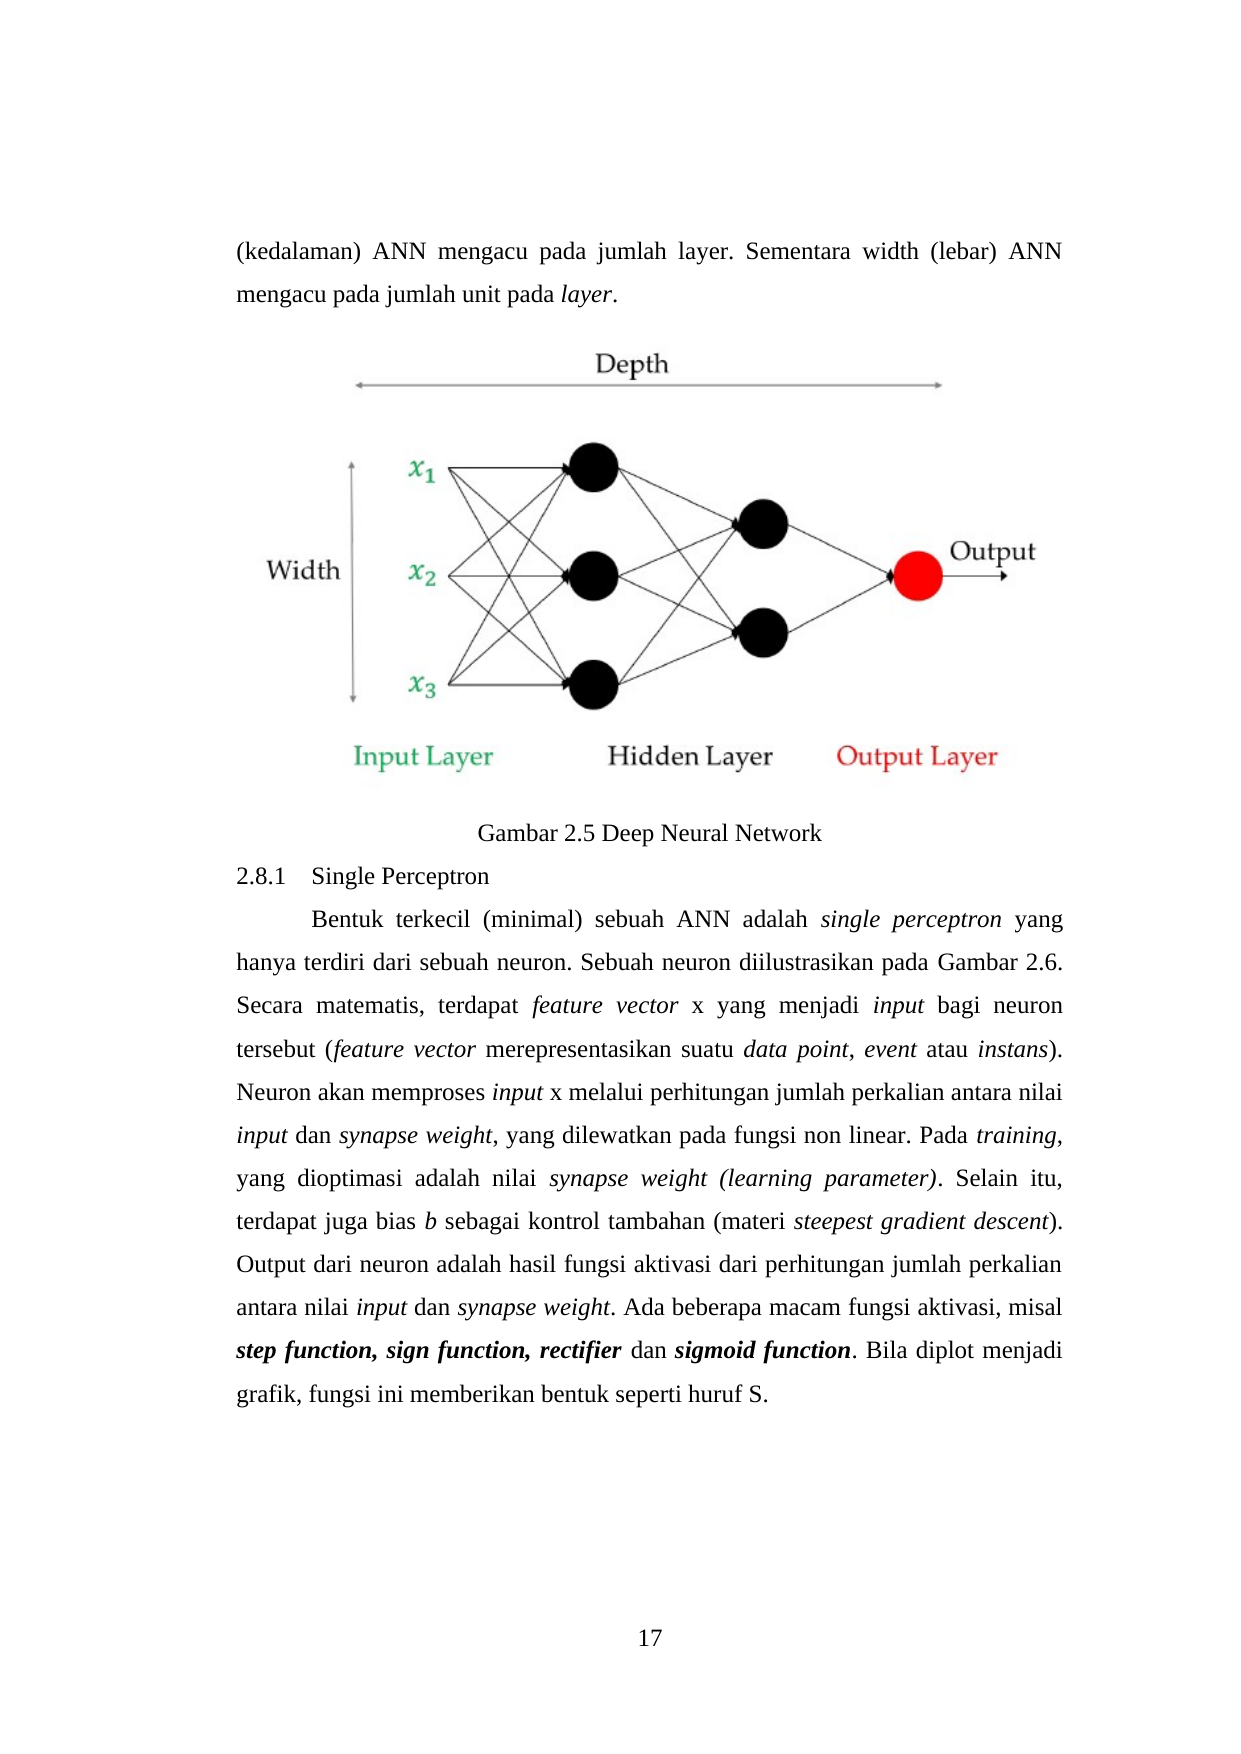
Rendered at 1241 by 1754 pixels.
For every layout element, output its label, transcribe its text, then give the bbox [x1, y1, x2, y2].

text Gambar 2.5 Deep Neural Network [236, 818, 1063, 847]
text Bentuk terkecil (minimal) sebuah ANN adalah single perceptron yang hanya terdiri dari sebuah neuron. Sebuah neuron diilustrasikan pada Gambar 2.6. Secara matematis, terdapat feature vector x yang menjadi input bagi neuron tersebut (feature vector merepresentasikan suatu data point, event atau instans). Neuron akan memproses input x melalui perhitungan jumlah perkalian antara nilai input dan synapse weight, yang dilewatkan pada fungsi non linear. Pada training, yang dioptimasi adalah nilai synapse weight (learning parameter). Selain itu, terdapat juga bias b sebagai kontrol tambahan (materi steepest gradient descent). Output dari neuron adalah hasil fungsi aktivasi dari perhitungan jumlah perkalian antara nilai input dan synapse weight. Ada beberapa macam fungsi aktivasi, misal step function, sign function, rectifier dan sigmoid function. Bila diplot menjadi grafik, fungsi ini memberikan bentuk seperti huruf S. [236, 904, 1063, 1407]
picture [236, 322, 1063, 804]
subtitle Single Perceptron [236, 861, 1063, 890]
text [236, 236, 1063, 308]
